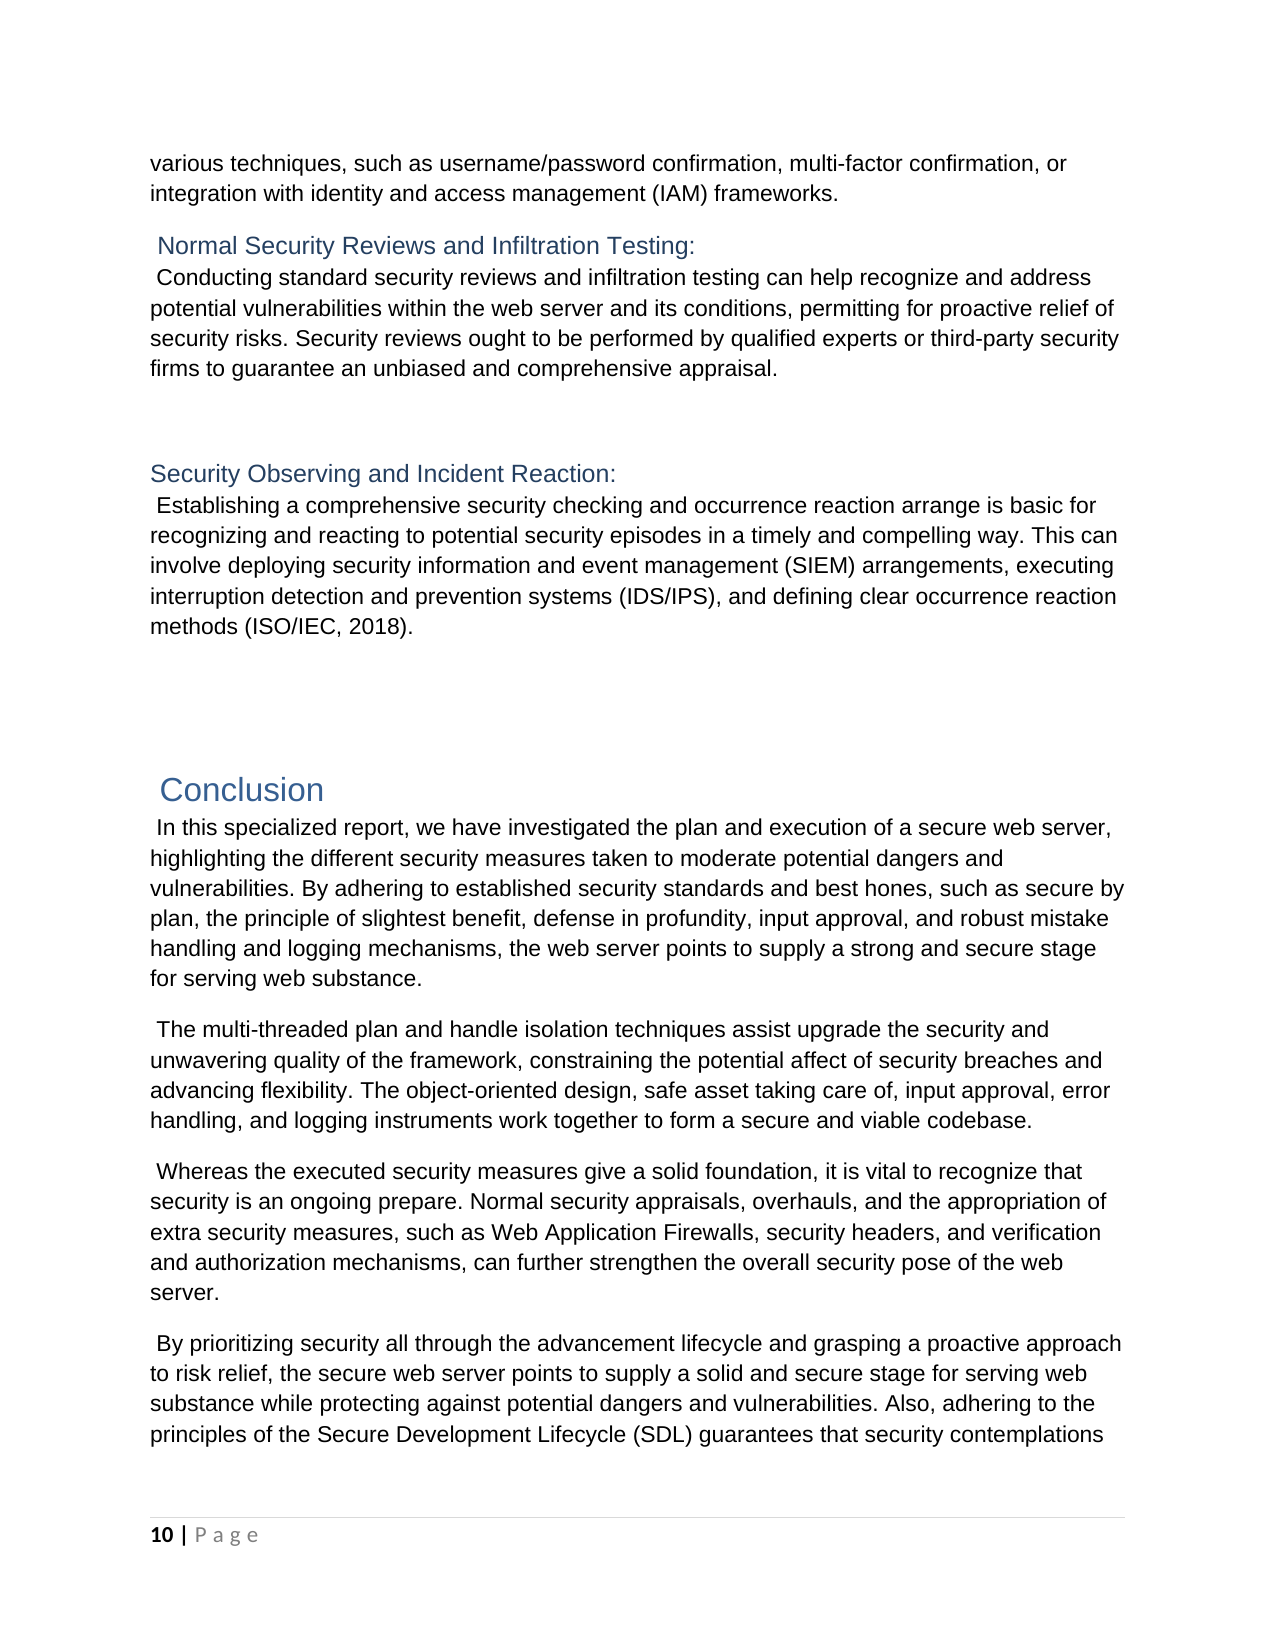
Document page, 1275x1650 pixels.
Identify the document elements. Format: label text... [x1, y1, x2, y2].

text Establishing a comprehensive security checking and occurrence reaction arrange is basic for recognizing and reacting to potential security episodes in a timely and compelling way. This can involve deploying security information and event management (SIEM) arrangements, executing interruption detection and prevention systems (IDS/IPS), and defining clear occurrence reaction methods (ISO/IEC, 2018). [150, 492, 1125, 639]
text The multi-threaded plan and handle isolation techniques assist upgrade the security and unwavering quality of the framework, constraining the potential affect of security breaches and advancing flexibility. The object-oriented design, safe asset taking care of, input approval, error handling, and logging instruments work together to form a secure and viable codebase. [150, 1016, 1125, 1133]
subtitle Normal Security Reviews and Infiltration Testing: [150, 231, 1125, 260]
subtitle Security Observing and Incident Reaction: [150, 459, 1125, 488]
subtitle Conclusion [150, 770, 1125, 808]
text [150, 1330, 1125, 1447]
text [150, 150, 1125, 207]
text Whereas the executed security measures give a solid foundation, it is vital to recognize that security is an ongoing prepare. Normal security appraisals, overhauls, and the appropriation of extra security measures, such as Web Application Firewalls, security headers, and verification and authorization mechanisms, can further strengthen the overall security pose of the web server. [150, 1158, 1125, 1305]
text In this specialized report, we have investigated the plan and execution of a secure web server, highlighting the different security measures taken to moderate potential dangers and vulnerabilities. By adhering to established security standards and best hones, such as secure by plan, the principle of slightest benefit, defense in profundity, input approval, and robust mistake handling and logging mechanisms, the web server points to supply a strong and secure stage for serving web substance. [150, 814, 1125, 992]
text Conducting standard security reviews and infiltration testing can help recognize and address potential vulnerabilities within the web server and its conditions, permitting for proactive relief of security risks. Security reviews ought to be performed by qualified experts or third-party security firms to guarantee an unbiased and comprehensive appraisal. [150, 264, 1125, 381]
